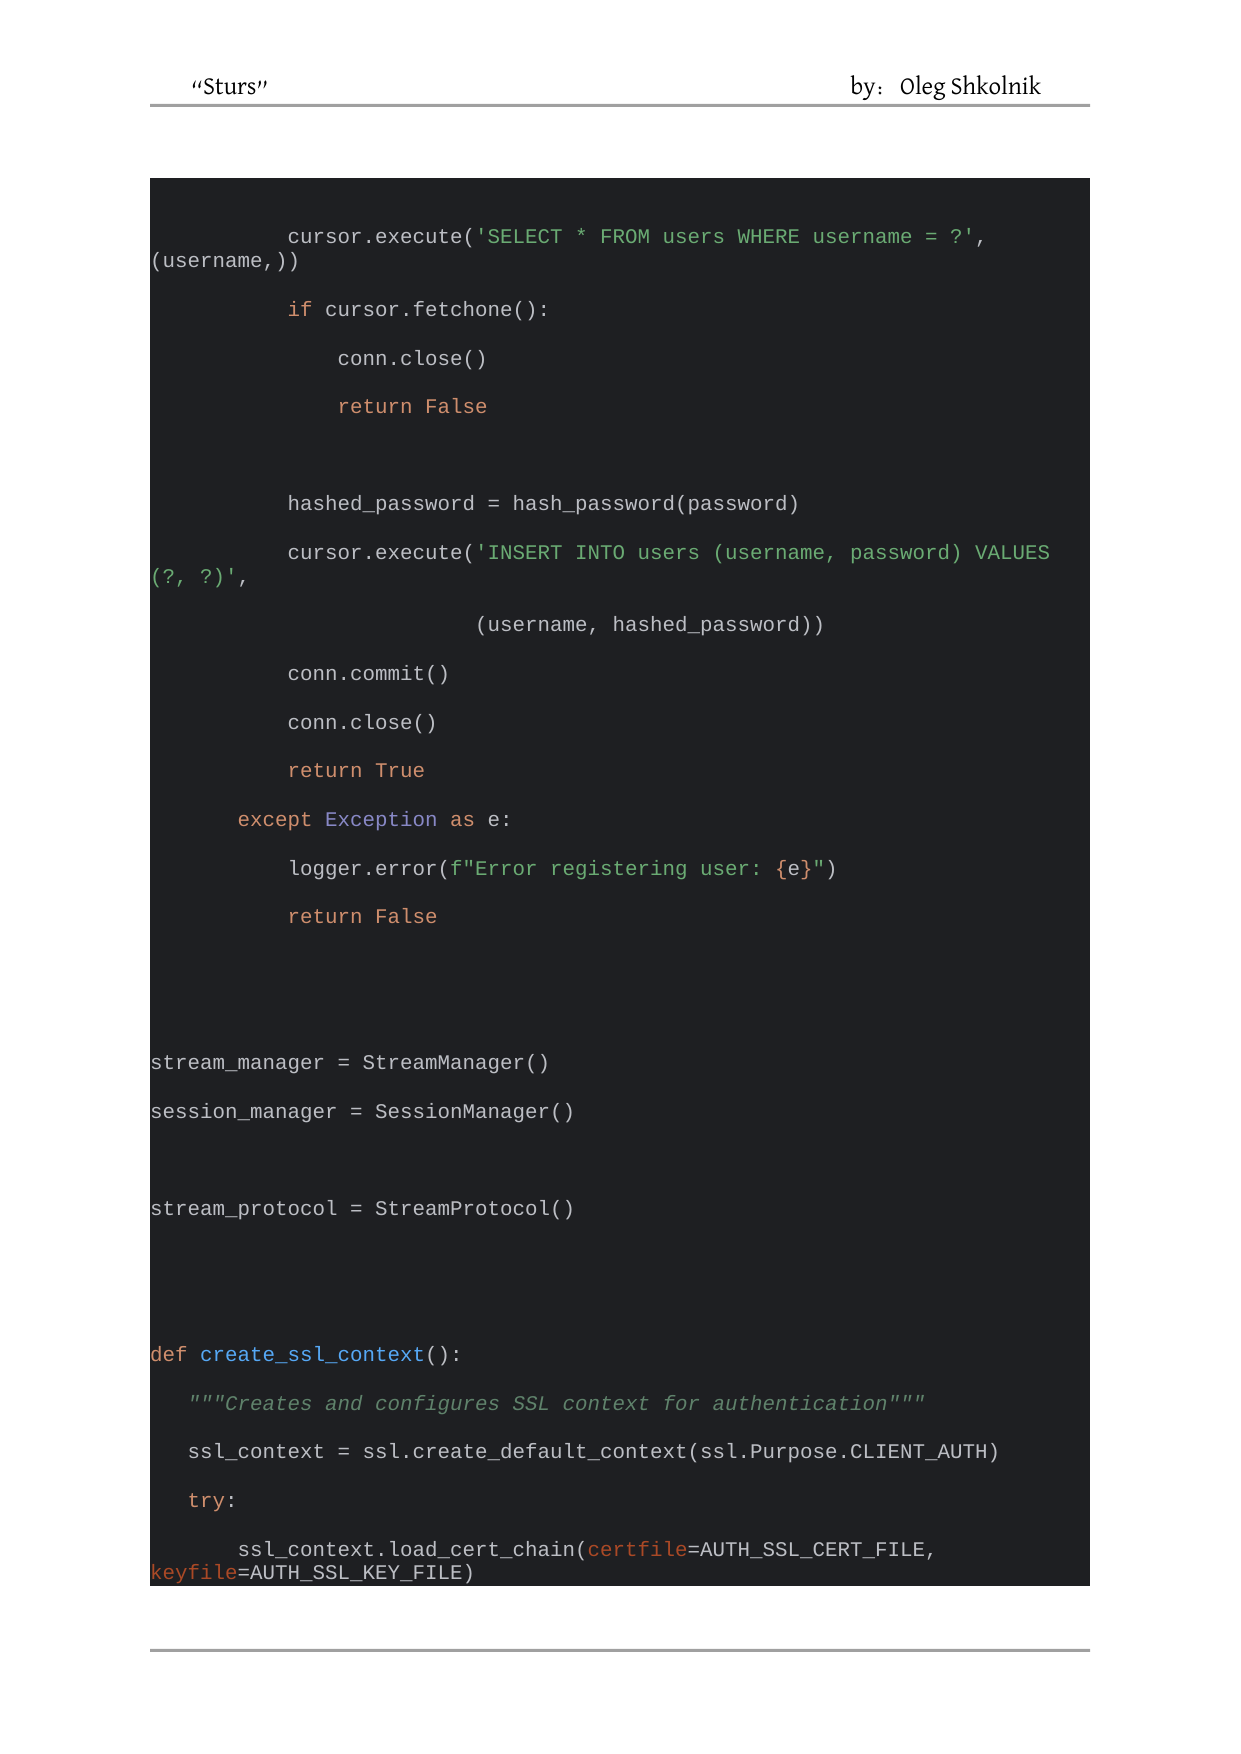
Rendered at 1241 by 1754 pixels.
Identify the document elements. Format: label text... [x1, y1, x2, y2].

text conn.commit() [150, 663, 1090, 687]
text conn.close() [150, 347, 1090, 371]
text if cursor.fetchone(): [150, 299, 1090, 322]
text stream_protocol = StreamProtocol() [150, 1198, 1090, 1222]
text cursor.execute('INSERT INTO users (username, password) VALUES (?, ?)', [150, 542, 1090, 589]
text return False [150, 906, 1090, 930]
text ssl_context = ssl.create_default_context(ssl.Purpose.CLIENT_AUTH) [150, 1441, 1090, 1465]
text session_manager = SessionManager() [150, 1101, 1090, 1124]
text return True [150, 760, 1090, 784]
text (username, hashed_password)) [150, 614, 1090, 638]
text try: [150, 1490, 1090, 1514]
text def create_ssl_context(): [150, 1344, 1090, 1368]
text hashed_password = hash_password(password) [150, 493, 1090, 517]
text logger.error(f"Error registering user: {e}") [150, 858, 1090, 881]
text ssl_context.load_cert_chain(certfile=AUTH_SSL_CERT_FILE, keyfile=AUTH_SSL_KEY_FILE) [150, 1539, 1090, 1586]
text except Exception as e: [150, 809, 1090, 833]
text return False [150, 396, 1090, 420]
text conn.close() [150, 712, 1090, 735]
text cursor.execute('SELECT * FROM users WHERE username = ?', (username,)) [150, 227, 1090, 274]
text stream_manager = StreamManager() [150, 1052, 1090, 1076]
text """Creates and configures SSL context for authentication""" [150, 1393, 1090, 1416]
